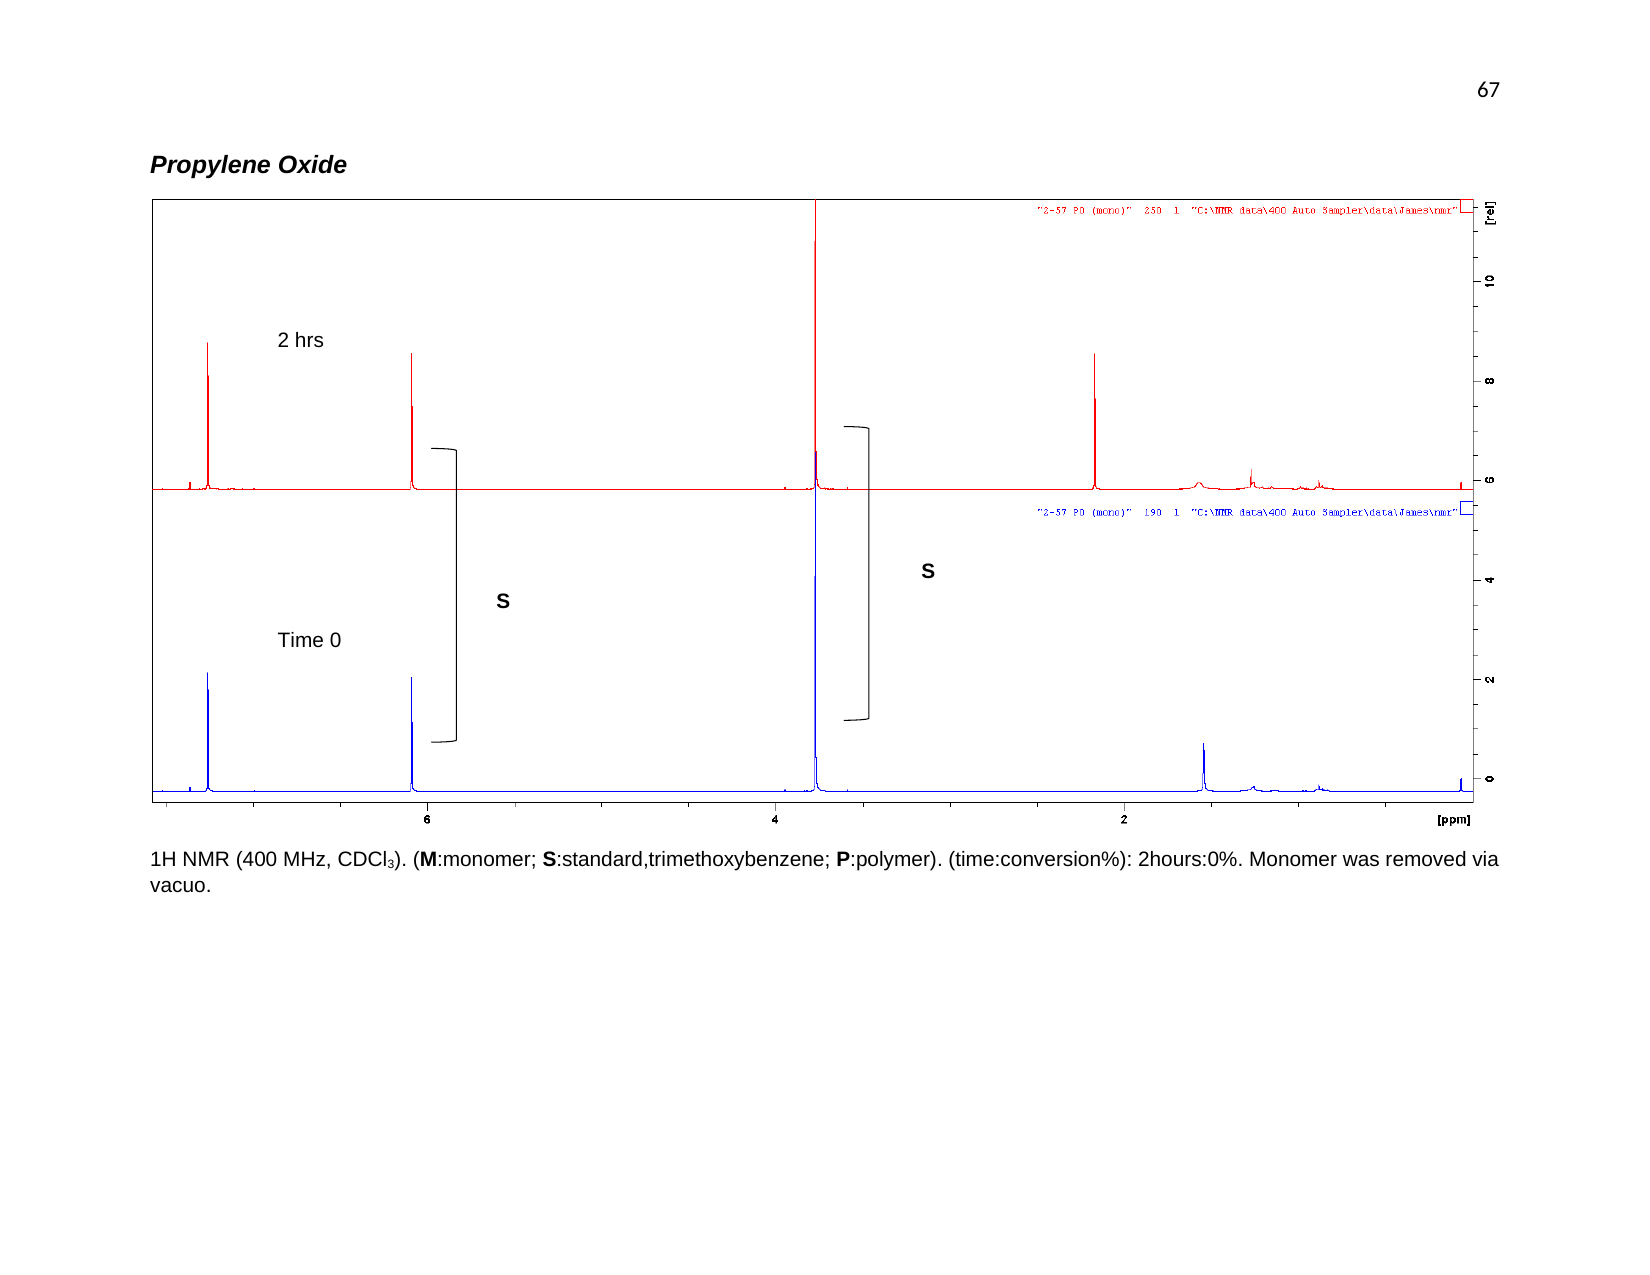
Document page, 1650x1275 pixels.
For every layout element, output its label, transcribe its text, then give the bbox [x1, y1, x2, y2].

text Propylene Oxide [150, 150, 1500, 179]
picture [150, 197, 1500, 829]
text 1H NMR (400 MHz, CDCl3). (M:monomer; S:standard,trimethoxybenzene; P:polymer). (time:conversion%): 2hours:0%. Monomer was removed via vacuo. [150, 847, 1500, 897]
